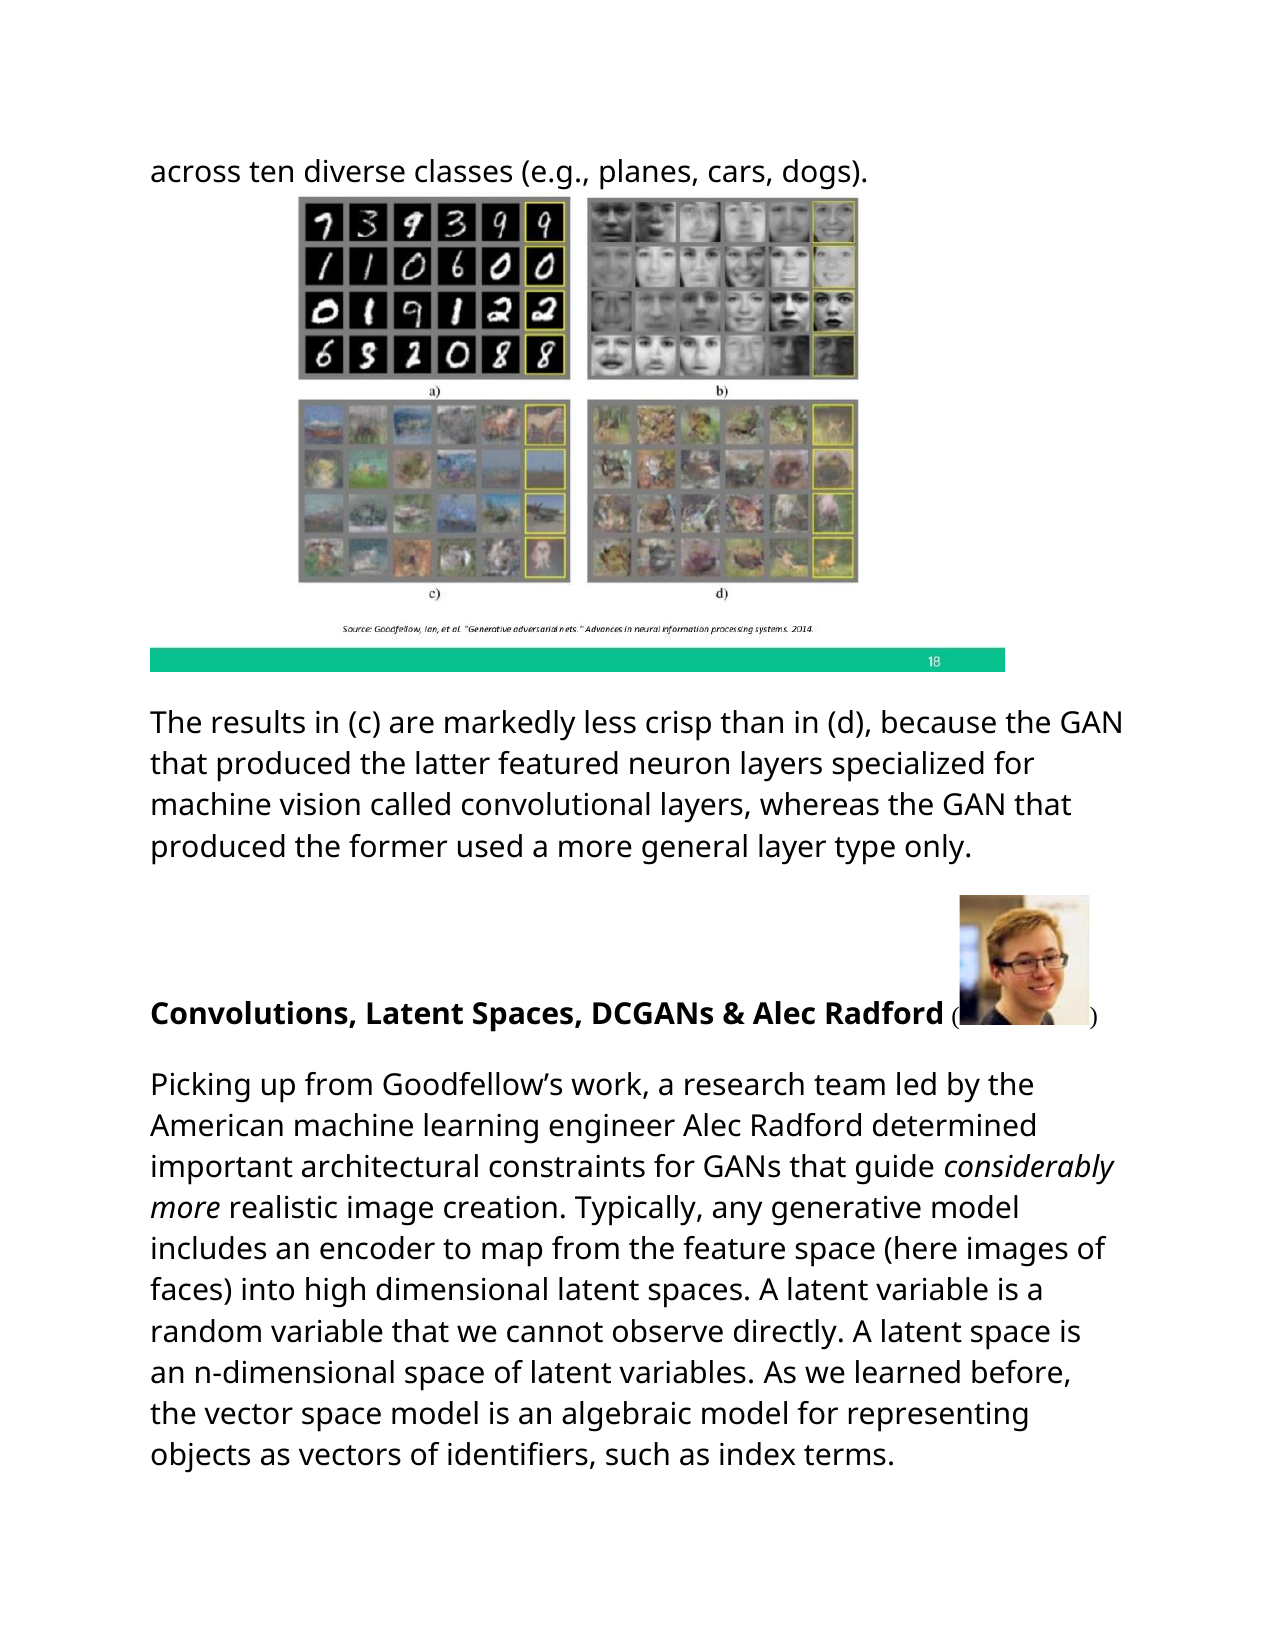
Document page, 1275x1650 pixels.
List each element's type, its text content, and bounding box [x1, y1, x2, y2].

text Picking up from Goodfellow’s work, a research team led by the American machine learning engineer Alec Radford determined important architectural constraints for GANs that guide considerably more realistic image creation. Typically, any generative model includes an encoder to map from the feature space (here images of faces) into high dimensional latent spaces. A latent variable is a random variable that we cannot observe directly. A latent space is an n-dimensional space of latent variables. As we learned before, the vector space model is an algebraic model for representing objects as vectors of identifiers, such as index terms. [150, 1063, 1125, 1474]
text The results in (c) are markedly less crisp than in (d), because the GAN that produced the latter featured neuron layers specialized for machine vision called convolutional layers, whereas the GAN that produced the former used a more general layer type only. [150, 701, 1125, 866]
picture [150, 191, 1005, 672]
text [150, 150, 1125, 672]
text Convolutions, Latent Spaces, DCGANs & Alec Radford () [150, 895, 1125, 1034]
picture [959, 895, 1090, 1025]
